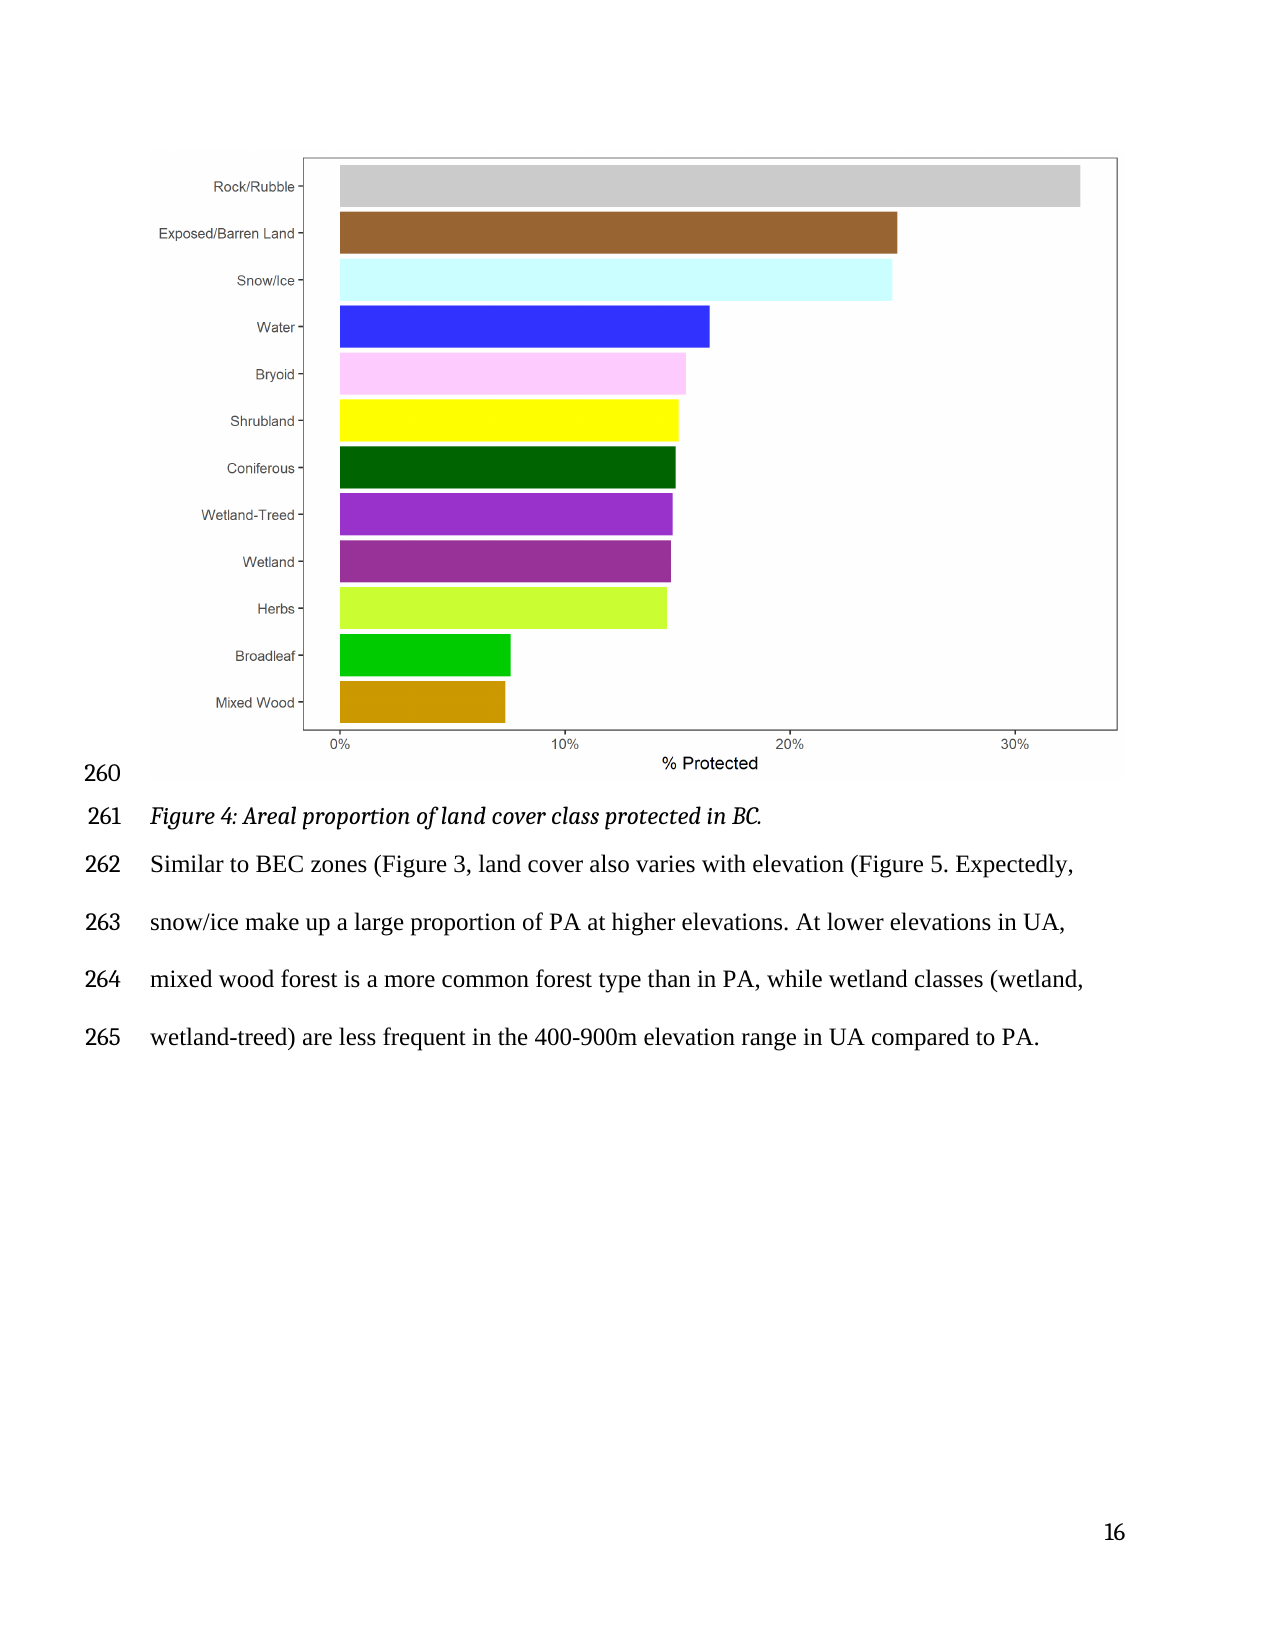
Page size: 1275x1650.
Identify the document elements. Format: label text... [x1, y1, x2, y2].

text Figure 4: Areal proportion of land cover class protected in BC. [150, 802, 1125, 831]
picture [150, 150, 1125, 781]
text Similar to BEC zones (Figure 3, land cover also varies with elevation (Figure 5. Expectedly, snow/ice make up a large proportion of PA at higher elevations. At lower elevations in UA, mixed wood forest is a more common forest type than in PA, while wetland classes (wetland, wetland-treed) are less frequent in the 400-900m elevation range in UA compared to PA. [150, 849, 1125, 1051]
